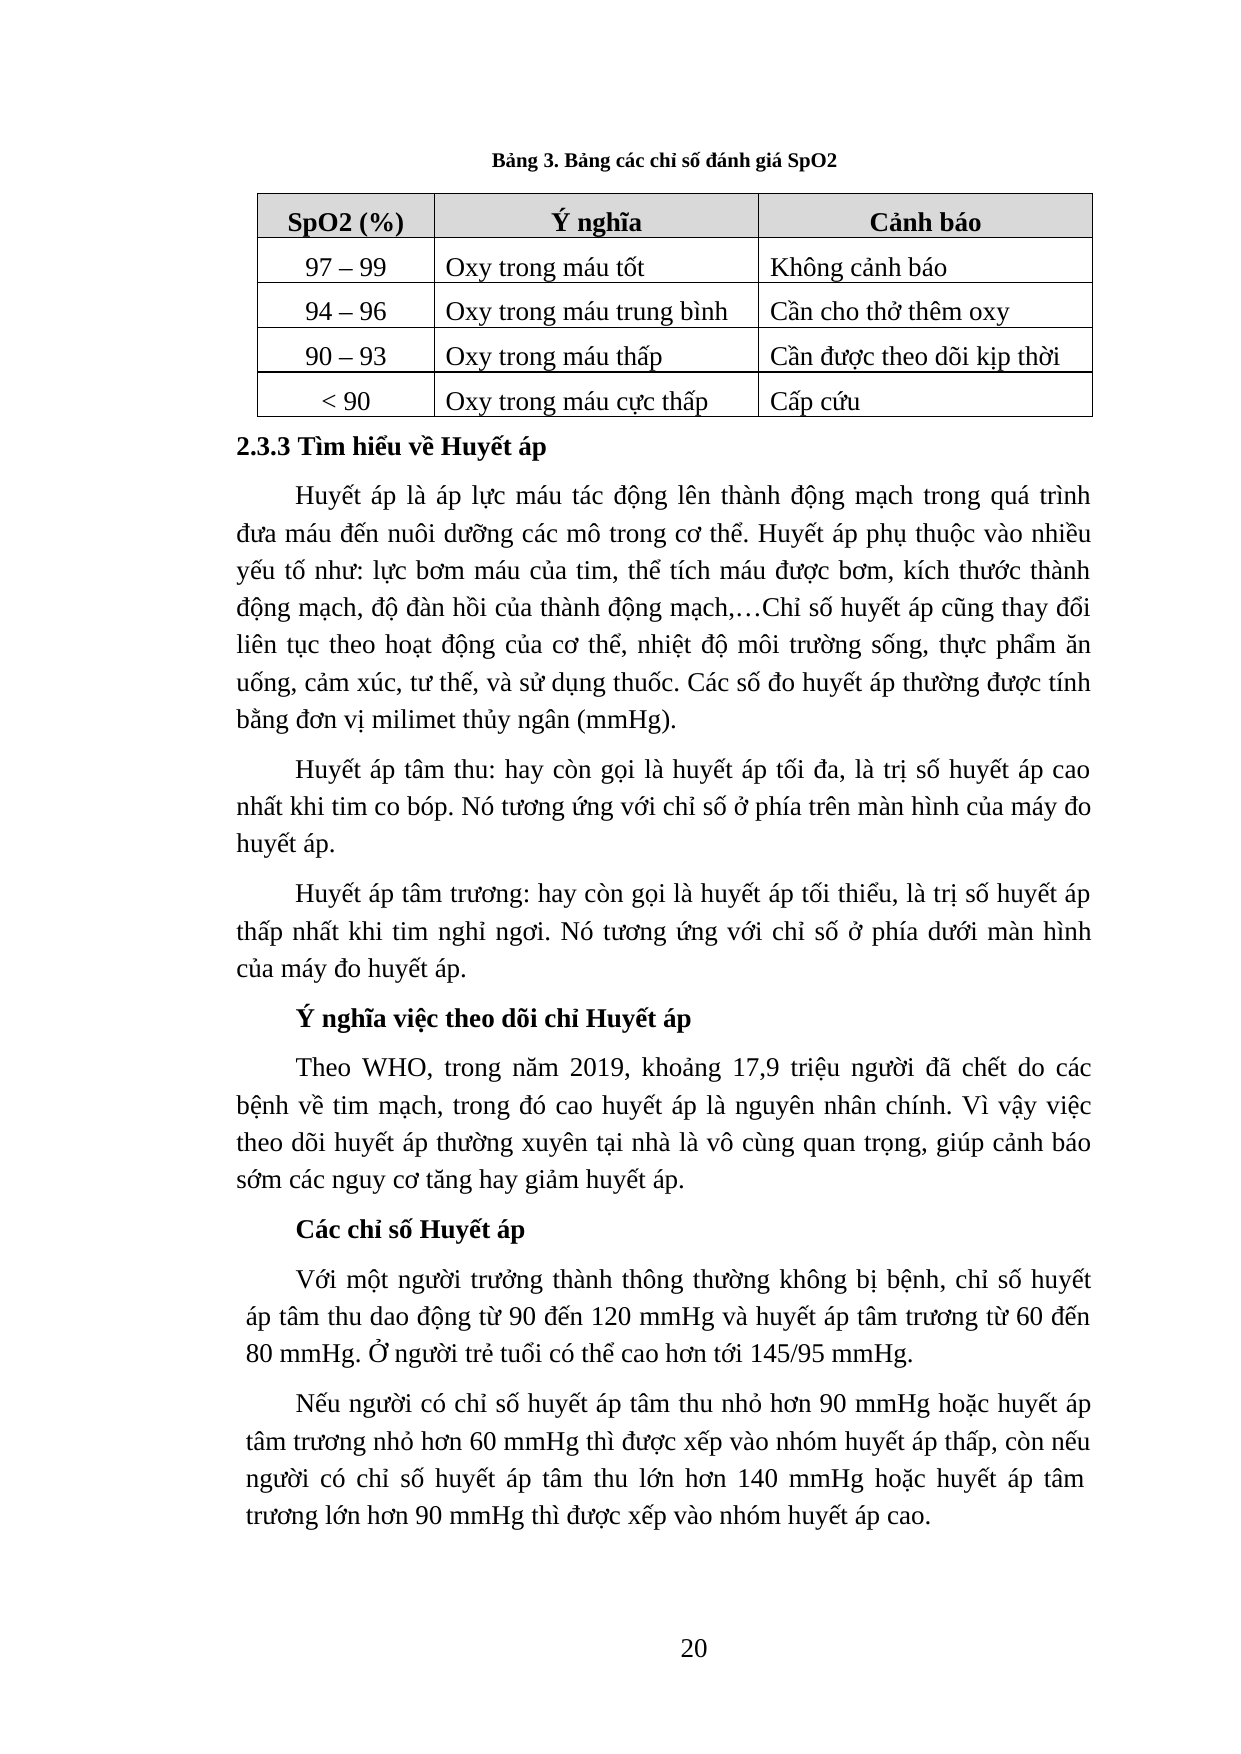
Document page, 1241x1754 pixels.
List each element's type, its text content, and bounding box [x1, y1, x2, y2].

table_cell Cần cho thở thêm oxy [759, 283, 1092, 327]
table_header Ý nghĩa [435, 194, 758, 237]
text Với một người trưởng thành thông thường không bị bệnh, chỉ số huyết áp tâm thu dao động từ 90 đến 120 mmHg và huyết áp tâm trương từ 60 đến 80 mmHg. Ở người trẻ tuổi có thể cao hơn tới 145/95 mmHg. [246, 1263, 1092, 1369]
table_cell Oxy trong máu tốt [435, 238, 758, 282]
table_cell 97 – 99 [258, 238, 434, 282]
table_cell Không cảnh báo [759, 238, 1092, 282]
table_cell Oxy trong máu trung bình [435, 283, 758, 327]
table_cell Oxy trong máu cực thấp [435, 373, 758, 416]
text Huyết áp tâm trương: hay còn gọi là huyết áp tối thiểu, là trị số huyết áp thấp nhất khi tim nghỉ ngơi. Nó tương ứng với chỉ số ở phía dưới màn hình của máy đo huyết áp. [236, 877, 1092, 983]
text Các chỉ số Huyết áp [236, 1213, 1092, 1244]
text Theo WHO, trong năm 2019, khoảng 17,9 triệu người đã chết do các bệnh về tim mạch, trong đó cao huyết áp là nguyên nhân chính. Vì vậy việc theo dõi huyết áp thường xuyên tại nhà là vô cùng quan trọng, giúp cảnh báo sớm các nguy cơ tăng hay giảm huyết áp. [236, 1051, 1092, 1194]
table_header Cảnh báo [759, 194, 1092, 237]
table_cell Cần được theo dõi kịp thời [759, 328, 1092, 371]
table_cell 94 – 96 [258, 283, 434, 327]
table_header SpO2 (%) [258, 194, 434, 237]
table_cell Cấp cứu [759, 373, 1092, 416]
text Ý nghĩa việc theo dõi chỉ Huyết áp [236, 1002, 1092, 1033]
text Huyết áp tâm thu: hay còn gọi là huyết áp tối đa, là trị số huyết áp cao nhất khi tim co bóp. Nó tương ứng với chỉ số ở phía trên màn hình của máy đo huyết áp. [236, 753, 1092, 859]
text Nếu người có chỉ số huyết áp tâm thu nhỏ hơn 90 mmHg hoặc huyết áp tâm trương nhỏ hơn 60 mmHg thì được xếp vào nhóm huyết áp thấp, còn nếu người có chỉ số huyết áp tâm thu lớn hơn 140 mmHg hoặc huyết áp tâm trương lớn hơn 90 mmHg thì được xếp vào nhóm huyết áp cao. [246, 1387, 1092, 1530]
table_cell Oxy trong máu thấp [435, 328, 758, 371]
table_cell < 90 [258, 373, 434, 416]
table_cell 90 – 93 [258, 328, 434, 371]
subtitle Tìm hiểu về Huyết áp [236, 429, 1092, 461]
text Huyết áp là áp lực máu tác động lên thành động mạch trong quá trình đưa máu đến nuôi dưỡng các mô trong cơ thể. Huyết áp phụ thuộc vào nhiều yếu tố như: lực bơm máu của tim, thể tích máu được bơm, kích thước thành động mạch, độ đàn hồi của thành động mạch,…Chỉ số huyết áp cũng thay đổi liên tục theo hoạt động của cơ thể, nhiệt độ môi trường sống, thực phẩm ăn uống, cảm xúc, tư thế, và sử dụng thuốc. Các số đo huyết áp thường được tính bằng đơn vị milimet thủy ngân (mmHg). [236, 479, 1092, 734]
